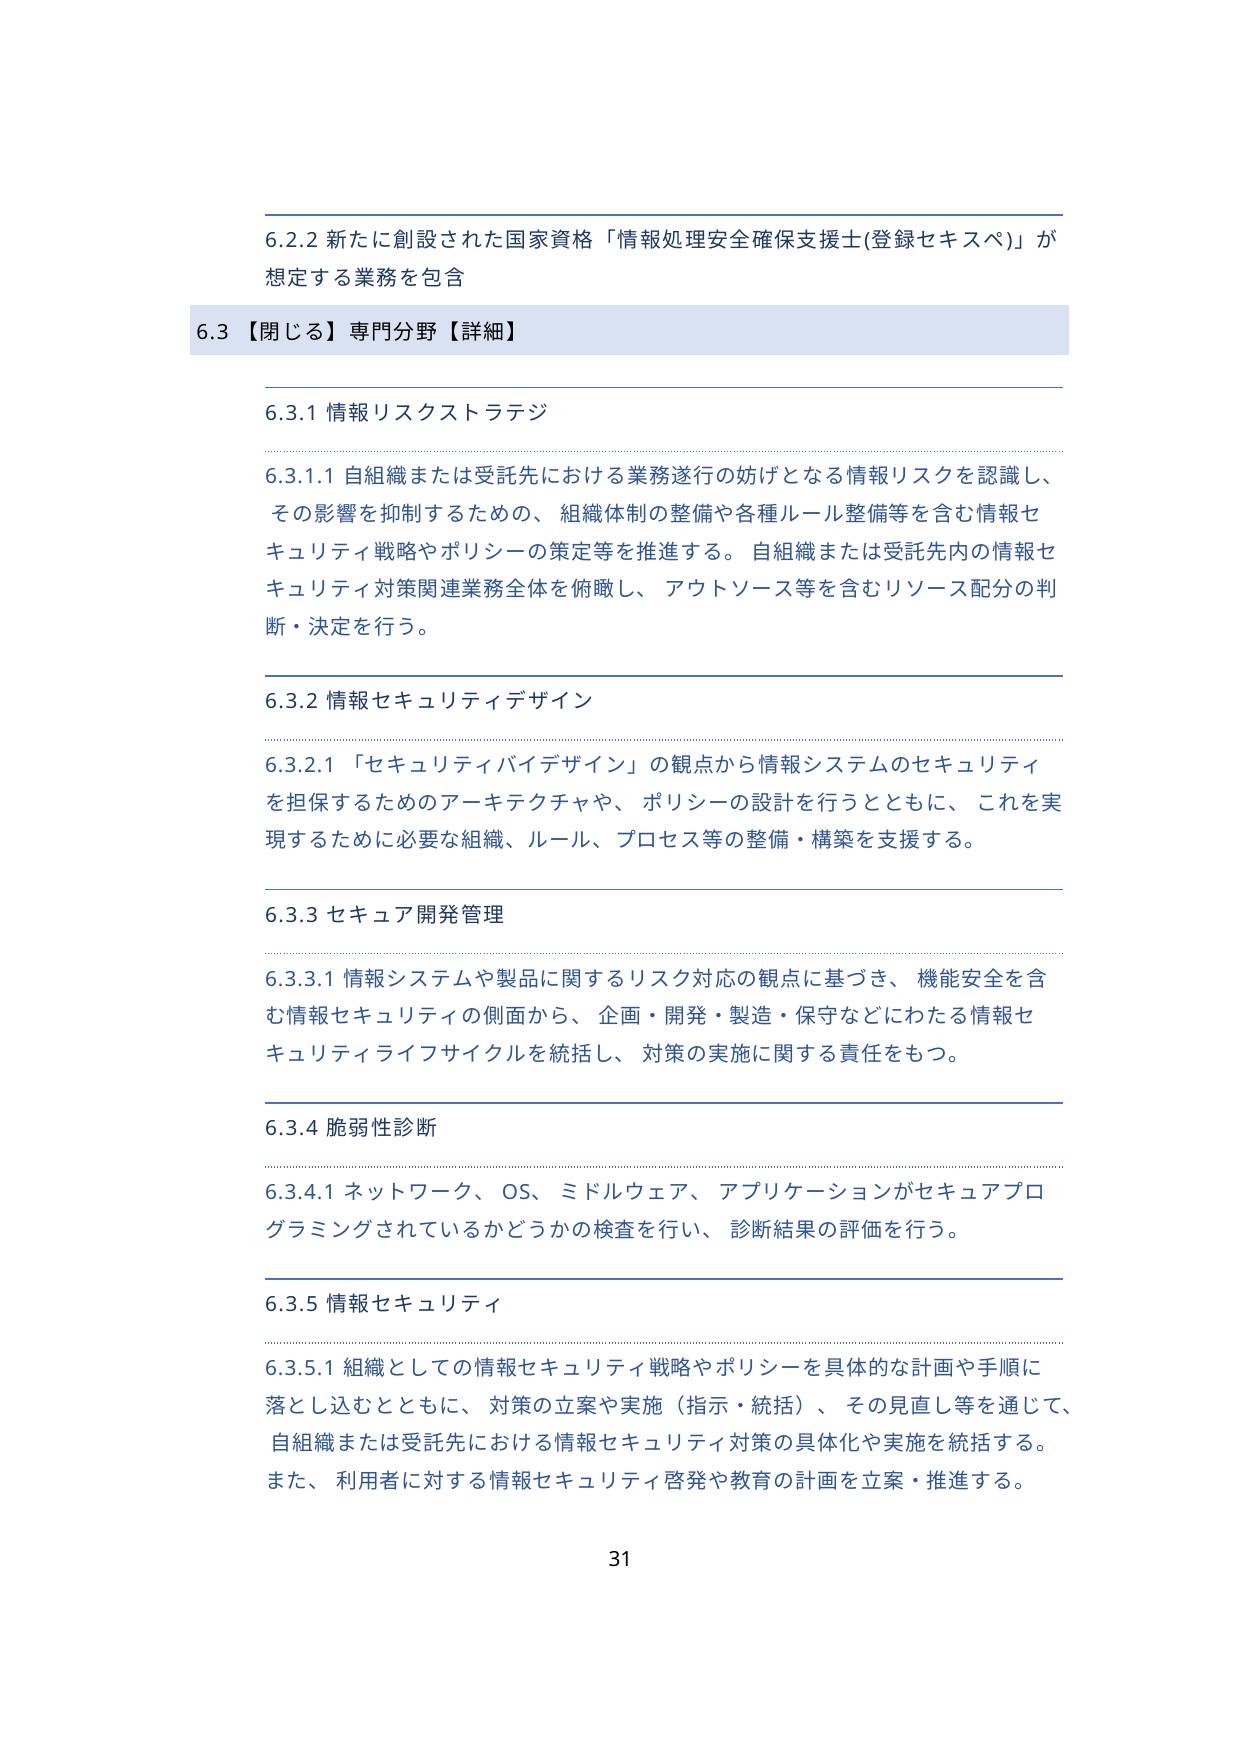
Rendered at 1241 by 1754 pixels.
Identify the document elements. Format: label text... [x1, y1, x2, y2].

text セキュア開発管理 [265, 890, 1063, 932]
text 情報セキュリティデザイン [265, 677, 1063, 718]
text 新たに創設された国家資格「情報処理安全確保支援士(登録セキスペ)」が想定する業務を包含 [265, 216, 1063, 295]
text 脆弱性診断 [265, 1104, 1063, 1145]
text 「セキュリティバイデザイン」の観点から情報システムのセキュリティを担保するためのアーキテクチャや、 ポリシーの設計を行うとともに、 これを実現するために必要な組織、ルール、プロセス等の整備・構築を支援する。 [265, 739, 1063, 857]
text ネットワーク、 OS、 ミドルウェア、 アプリケーションがセキュアプログラミングされているかどうかの検査を行い、 診断結果の評価を行う。 [265, 1166, 1063, 1247]
text 情報セキュリティ [265, 1280, 1063, 1321]
text 情報リスクストラテジ [265, 388, 1063, 430]
text 【閉じる】専門分野【詳細】 [196, 311, 1063, 349]
text 自組織または受託先における業務遂行の妨げとなる情報リスクを認識し、 その影響を抑制するための、 組織体制の整備や各種ルール整備等を含む情報セキュリティ戦略やポリシーの策定等を推進する。 自組織または受託先内の情報セキュリティ対策関連業務全体を俯瞰し、 アウトソース等を含むリソース配分の判断・決定を行う。 [265, 451, 1063, 644]
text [265, 1342, 1063, 1498]
text 情報システムや製品に関するリスク対応の観点に基づき、 機能安全を含む情報セキュリティの側面から、 企画・開発・製造・保守などにわたる情報セキュリティライフサイクルを統括し、 対策の実施に関する責任をもつ。 [265, 953, 1063, 1071]
